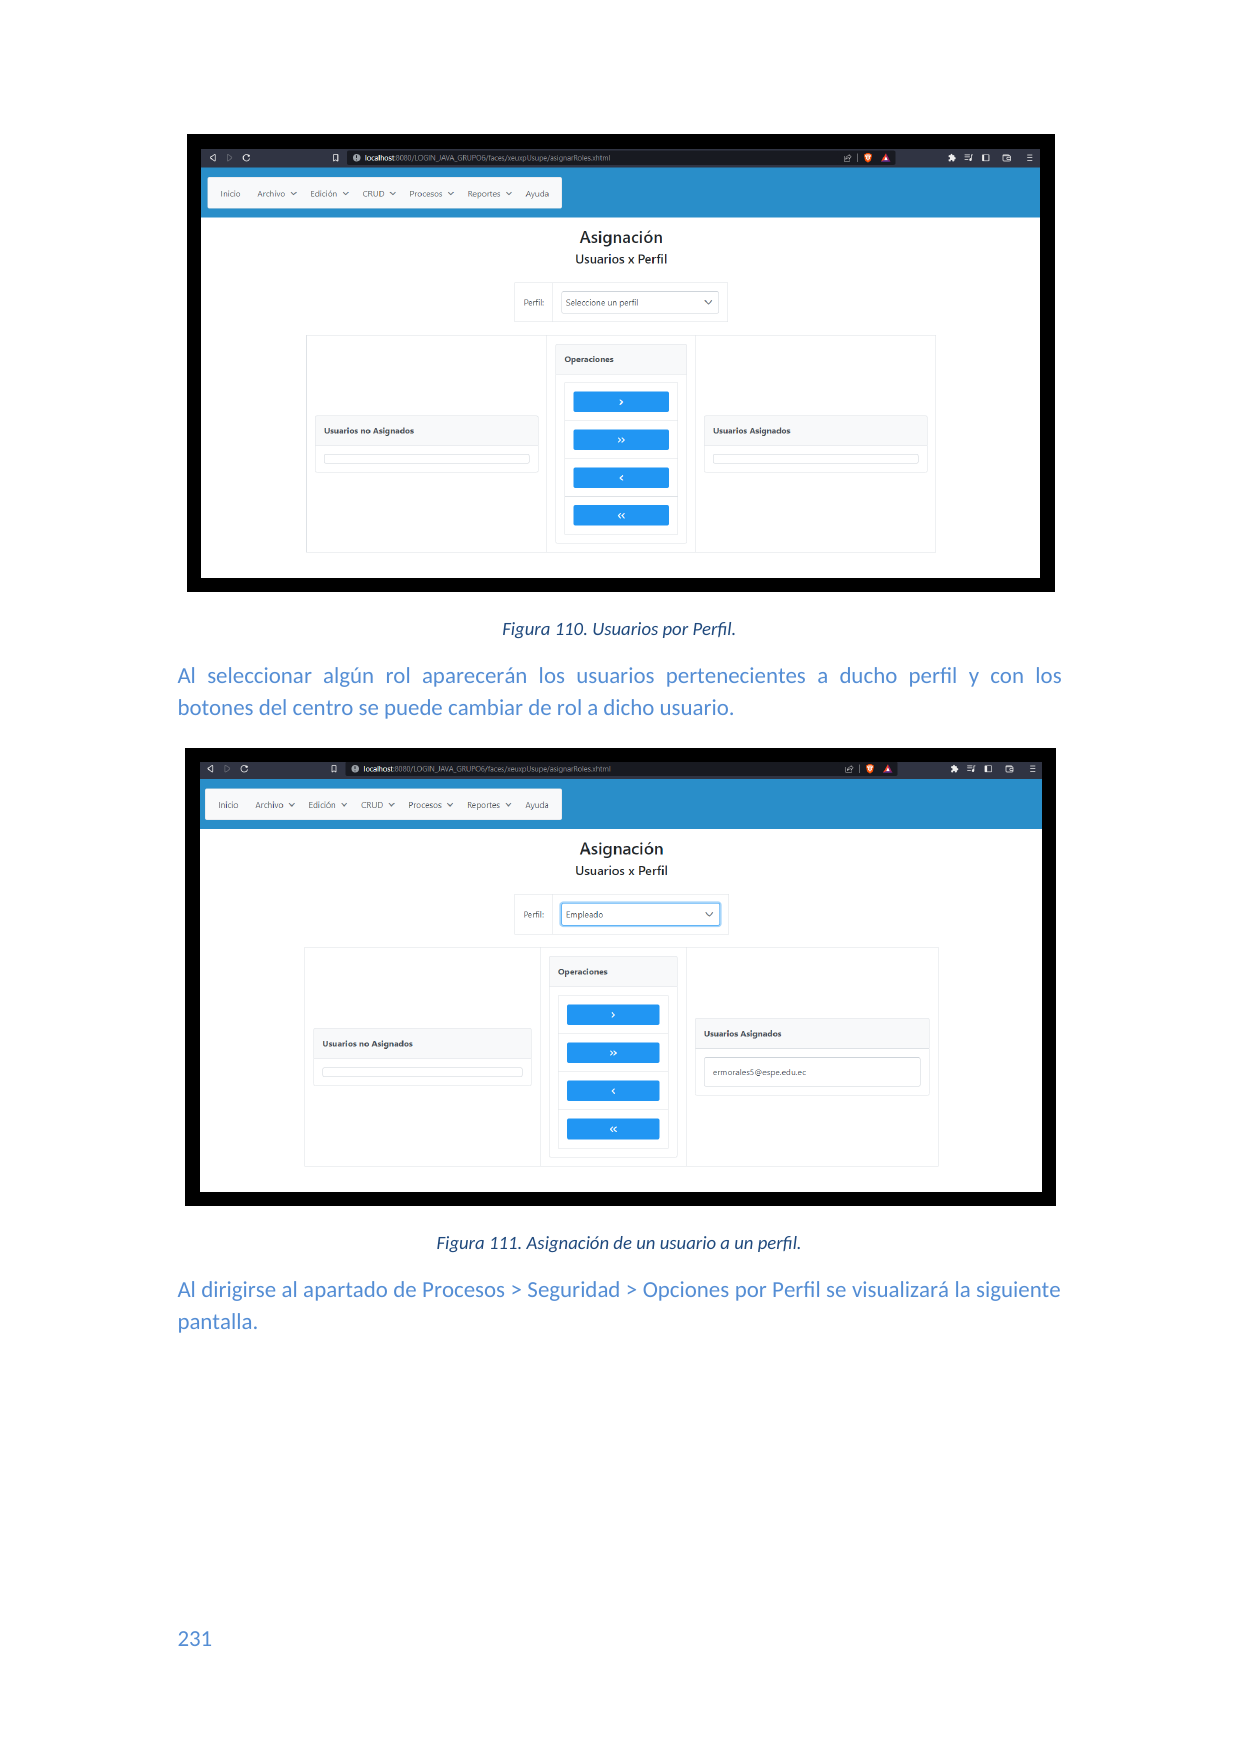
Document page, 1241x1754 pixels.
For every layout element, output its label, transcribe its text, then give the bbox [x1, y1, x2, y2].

picture [200, 762, 1042, 1192]
picture [201, 149, 1040, 578]
text Figura 25. Usuarios por Perfil. [177, 617, 1063, 640]
text Al seleccionar algún rol aparecerán los usuarios pertenecientes a ducho perfil y con los botones del centro se puede cambiar de rol a dicho usuario. [177, 661, 1063, 721]
text Figura 26. Asignación de un usuario a un perfil. [177, 1231, 1063, 1254]
text Al dirigirse al apartado de Procesos > Seguridad > Opciones por Perfil se visualizará la siguiente pantalla. [177, 1275, 1063, 1335]
